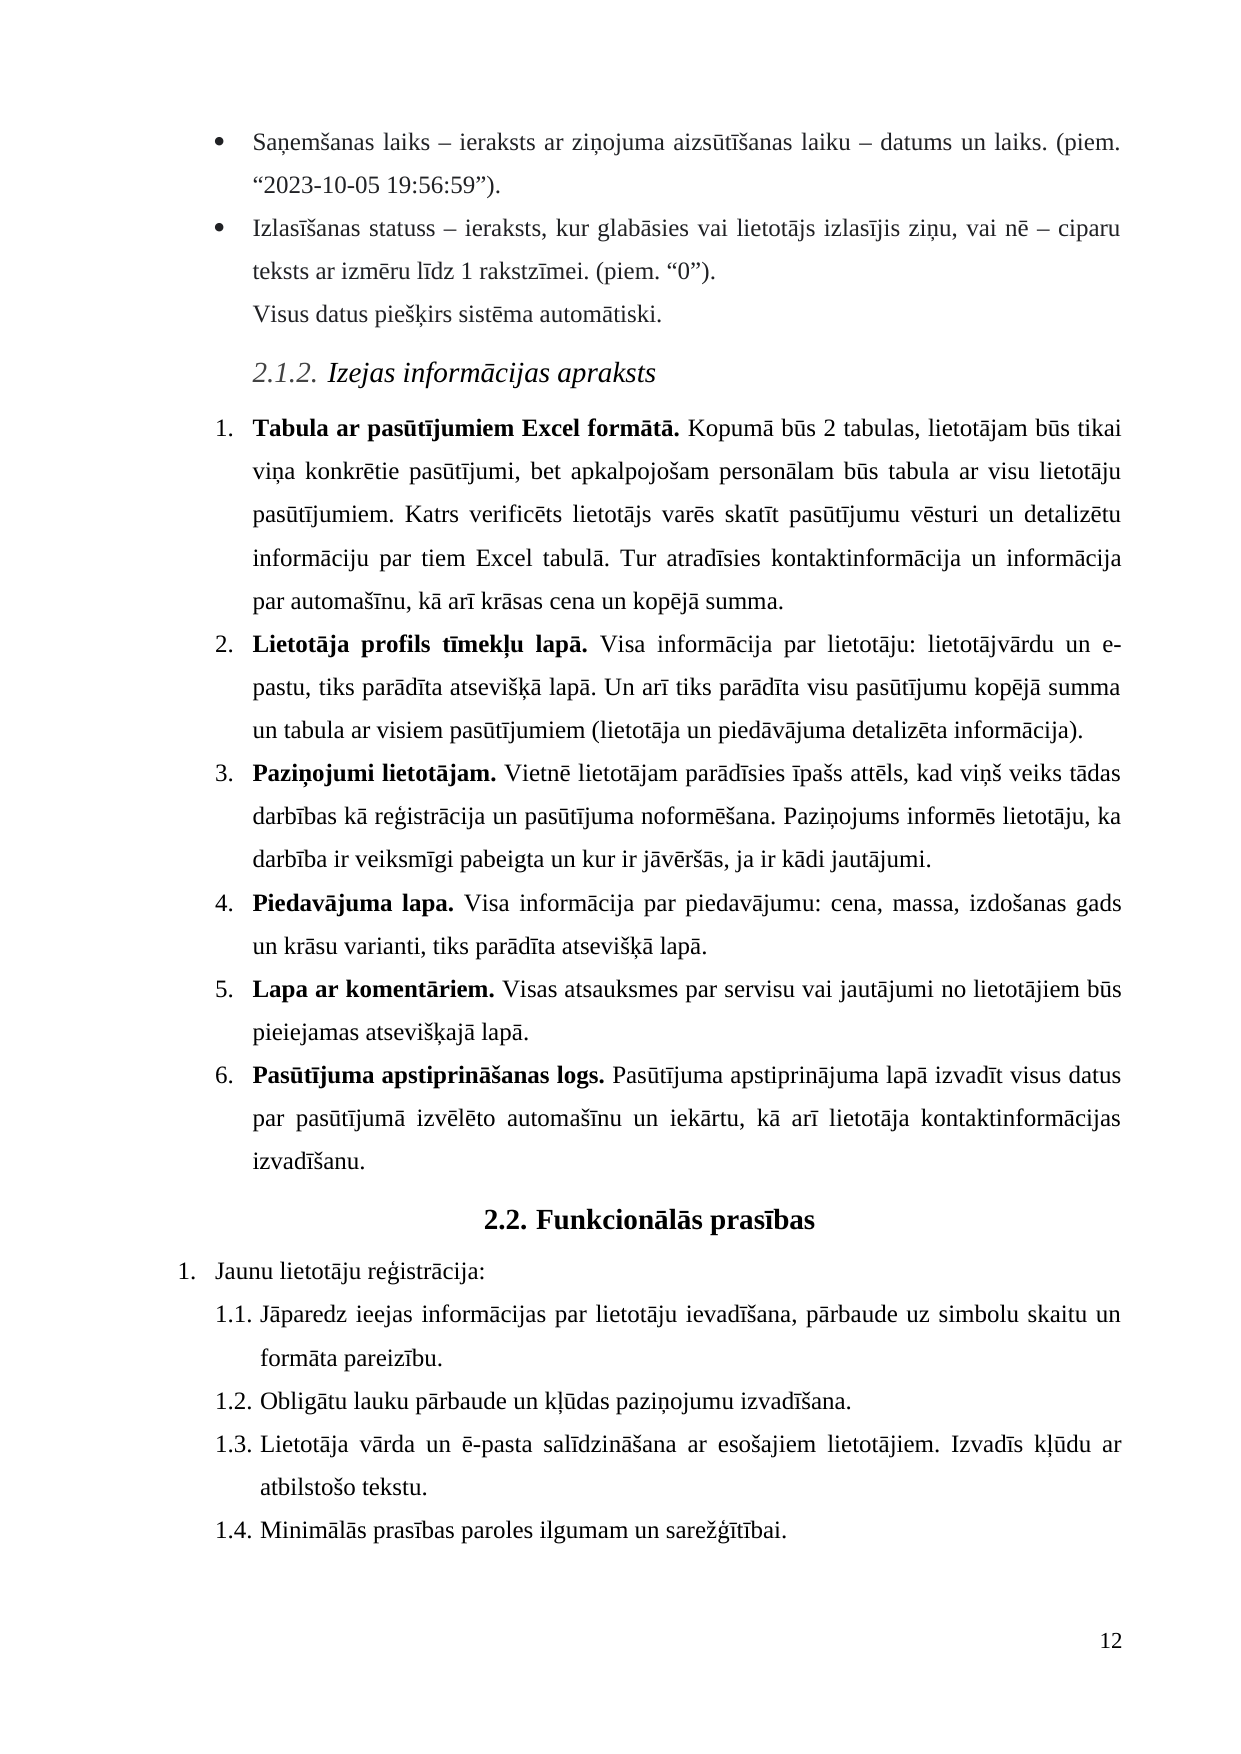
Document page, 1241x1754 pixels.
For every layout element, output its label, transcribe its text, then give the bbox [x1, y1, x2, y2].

list Visus datus piešķirs sistēma automātiski. [252, 299, 1122, 328]
subtitle Izejas informācijas apraksts [252, 355, 1122, 388]
list Lietotāja profils tīmekļu lapā. Visa informācija par lietotāju: lietotājvārdu un e-pastu, tiks parādīta atsevišķā lapā. Un arī tiks parādīta visu pasūtījumu kopējā summa un tabula ar visiem pasūtījumiem (lietotāja un piedāvājuma detalizēta informācija). [215, 629, 1122, 744]
list Minimālās prasības paroles ilgumam un sarežģītībai. [215, 1515, 1122, 1544]
list Saņemšanas laiks – ieraksts ar ziņojuma aizsūtīšanas laiku – datums un laiks. (piem. “2023-10-05 19:56:59”). [215, 127, 1122, 198]
list Tabula ar pasūtījumiem Excel formātā. Kopumā būs 2 tabulas, lietotājam būs tikai viņa konkrētie pasūtījumi, bet apkalpojošam personālam būs tabula ar visu lietotāju pasūtījumiem. Katrs verificēts lietotājs varēs skatīt pasūtījumu vēsturi un detalizētu informāciju par tiem Excel tabulā. Tur atradīsies kontaktinformācija un informācija par automašīnu, kā arī krāsas cena un kopējā summa. [215, 413, 1122, 614]
list Lietotāja vārda un ē-pasta salīdzināšana ar esošajiem lietotājiem. Izvadīs kļūdu ar atbilstošo tekstu. [215, 1429, 1122, 1501]
list Jāparedz ieejas informācijas par lietotāju ievadīšana, pārbaude uz simbolu skaitu un formāta pareizību. [215, 1299, 1122, 1371]
list Lapa ar komentāriem. Visas atsauksmes par servisu vai jautājumi no lietotājiem būs pieiejamas atsevišķajā lapā. [215, 974, 1122, 1046]
list Paziņojumi lietotājam. Vietnē lietotājam parādīsies īpašs attēls, kad viņš veiks tādas darbības kā reģistrācija un pasūtījuma noformēšana. Paziņojums informēs lietotāju, ka darbība ir veiksmīgi pabeigta un kur ir jāvēršās, ja ir kādi jautājumi. [215, 758, 1122, 873]
list Jaunu lietotāju reģistrācija: [177, 1256, 1122, 1285]
subtitle Funkcionālās prasības [177, 1202, 1122, 1236]
list Izlasīšanas statuss – ieraksts, kur glabāsies vai lietotājs izlasījis ziņu, vai nē – ciparu teksts ar izmēru līdz 1 rakstzīmei. (piem. “0”). [215, 213, 1122, 285]
list Obligātu lauku pārbaude un kļūdas paziņojumu izvadīšana. [215, 1386, 1122, 1414]
list Piedavājuma lapa. Visa informācija par piedavājumu: cena, massa, izdošanas gads un krāsu varianti, tiks parādīta atsevišķā lapā. [215, 888, 1122, 959]
list Pasūtījuma apstiprināšanas logs. Pasūtījuma apstiprinājuma lapā izvadīt visus datus par pasūtījumā izvēlēto automašīnu un iekārtu, kā arī lietotāja kontaktinformācijas izvadīšanu. [215, 1060, 1122, 1175]
